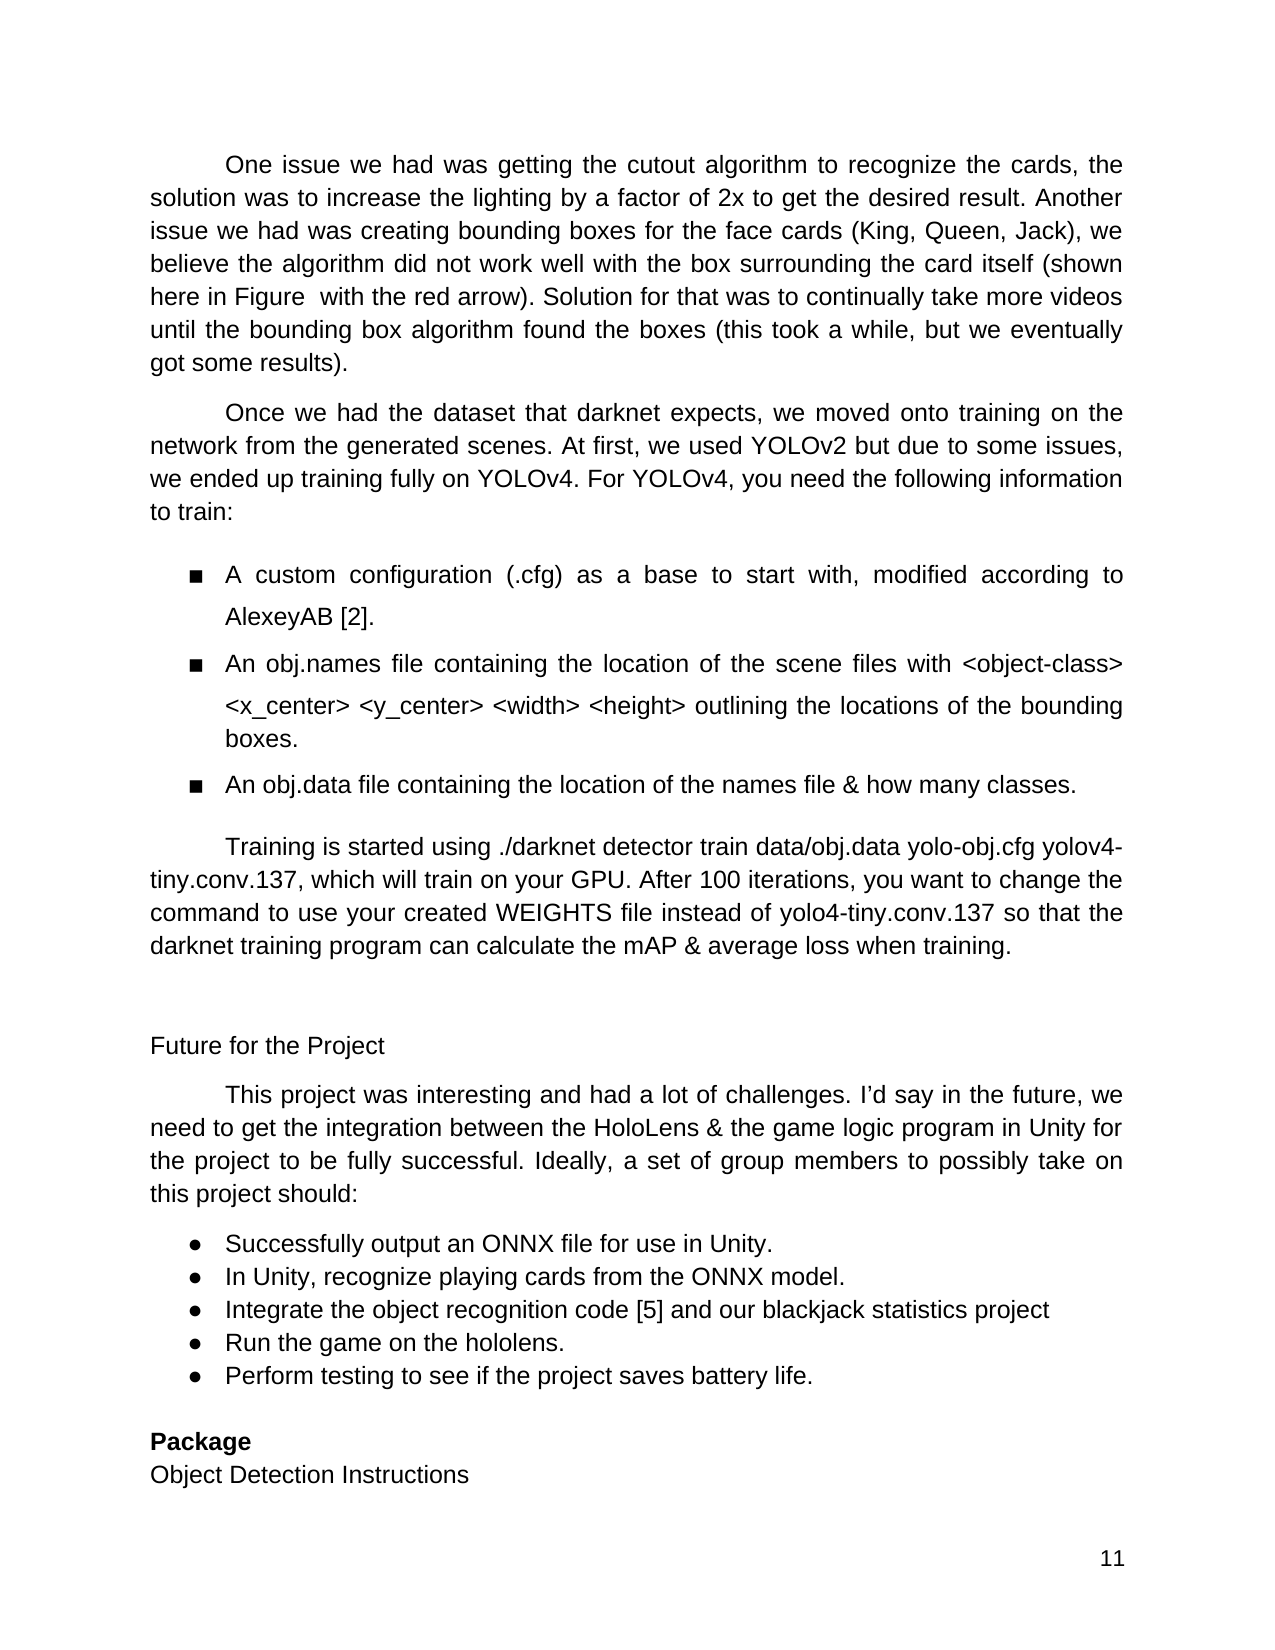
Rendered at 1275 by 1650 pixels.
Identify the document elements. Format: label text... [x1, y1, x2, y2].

list In Unity, recognize playing cards from the ONNX model. [187, 1262, 1125, 1291]
list An obj.data file containing the location of the names file & how many classes. [187, 757, 1125, 808]
list Run the game on the hololens. [187, 1328, 1125, 1357]
list Perform testing to see if the project saves battery life. [187, 1361, 1125, 1390]
list Integrate the object recognition code [5] and our blackjack statistics project [187, 1295, 1125, 1324]
list Successfully output an ONNX file for use in Unity. [187, 1229, 1125, 1258]
text Once we had the dataset that darknet expects, we moved onto training on the network from the generated scenes. At first, we used YOLOv2 but due to some issues, we ended up training fully on YOLOv4. For YOLOv4, you need the following information to train: [150, 398, 1125, 526]
subtitle Object Detection Instructions [150, 1460, 1125, 1489]
list An obj.names file containing the location of the scene files with <object-class> <x_center> <y_center> <width> <height> outlining the locations of the bounding boxes. [187, 635, 1125, 752]
text This project was interesting and had a lot of challenges. I’d say in the future, we need to get the integration between the HoloLens & the game logic program in Unity for the project to be fully successful. Ideally, a set of group members to possibly take on this project should: [150, 1080, 1125, 1208]
text Training is started using ./darknet detector train data/obj.data yolo-obj.cfg yolov4-tiny.conv.137, which will train on your GPU. After 100 iterations, you want to change the command to use your created WEIGHTS file instead of yolo4-tiny.conv.137 so that the darknet training program can calculate the mAP & average loss when training. [150, 832, 1125, 960]
list A custom configuration (.cfg) as a base to start with, modified according to AlexeyAB [2]. [187, 547, 1125, 631]
text One issue we had was getting the cutout algorithm to recognize the cards, the solution was to increase the lighting by a factor of 2x to get the desired result. Another issue we had was creating bounding boxes for the face cards (King, Queen, Jack), we believe the algorithm did not work well with the box surrounding the card itself (shown here in Figure with the red arrow). Solution for that was to continually take more videos until the bounding box algorithm found the boxes (this took a while, but we eventually got some results). [150, 150, 1125, 377]
text Package [150, 1427, 1125, 1456]
subtitle Future for the Project [150, 1031, 1125, 1059]
